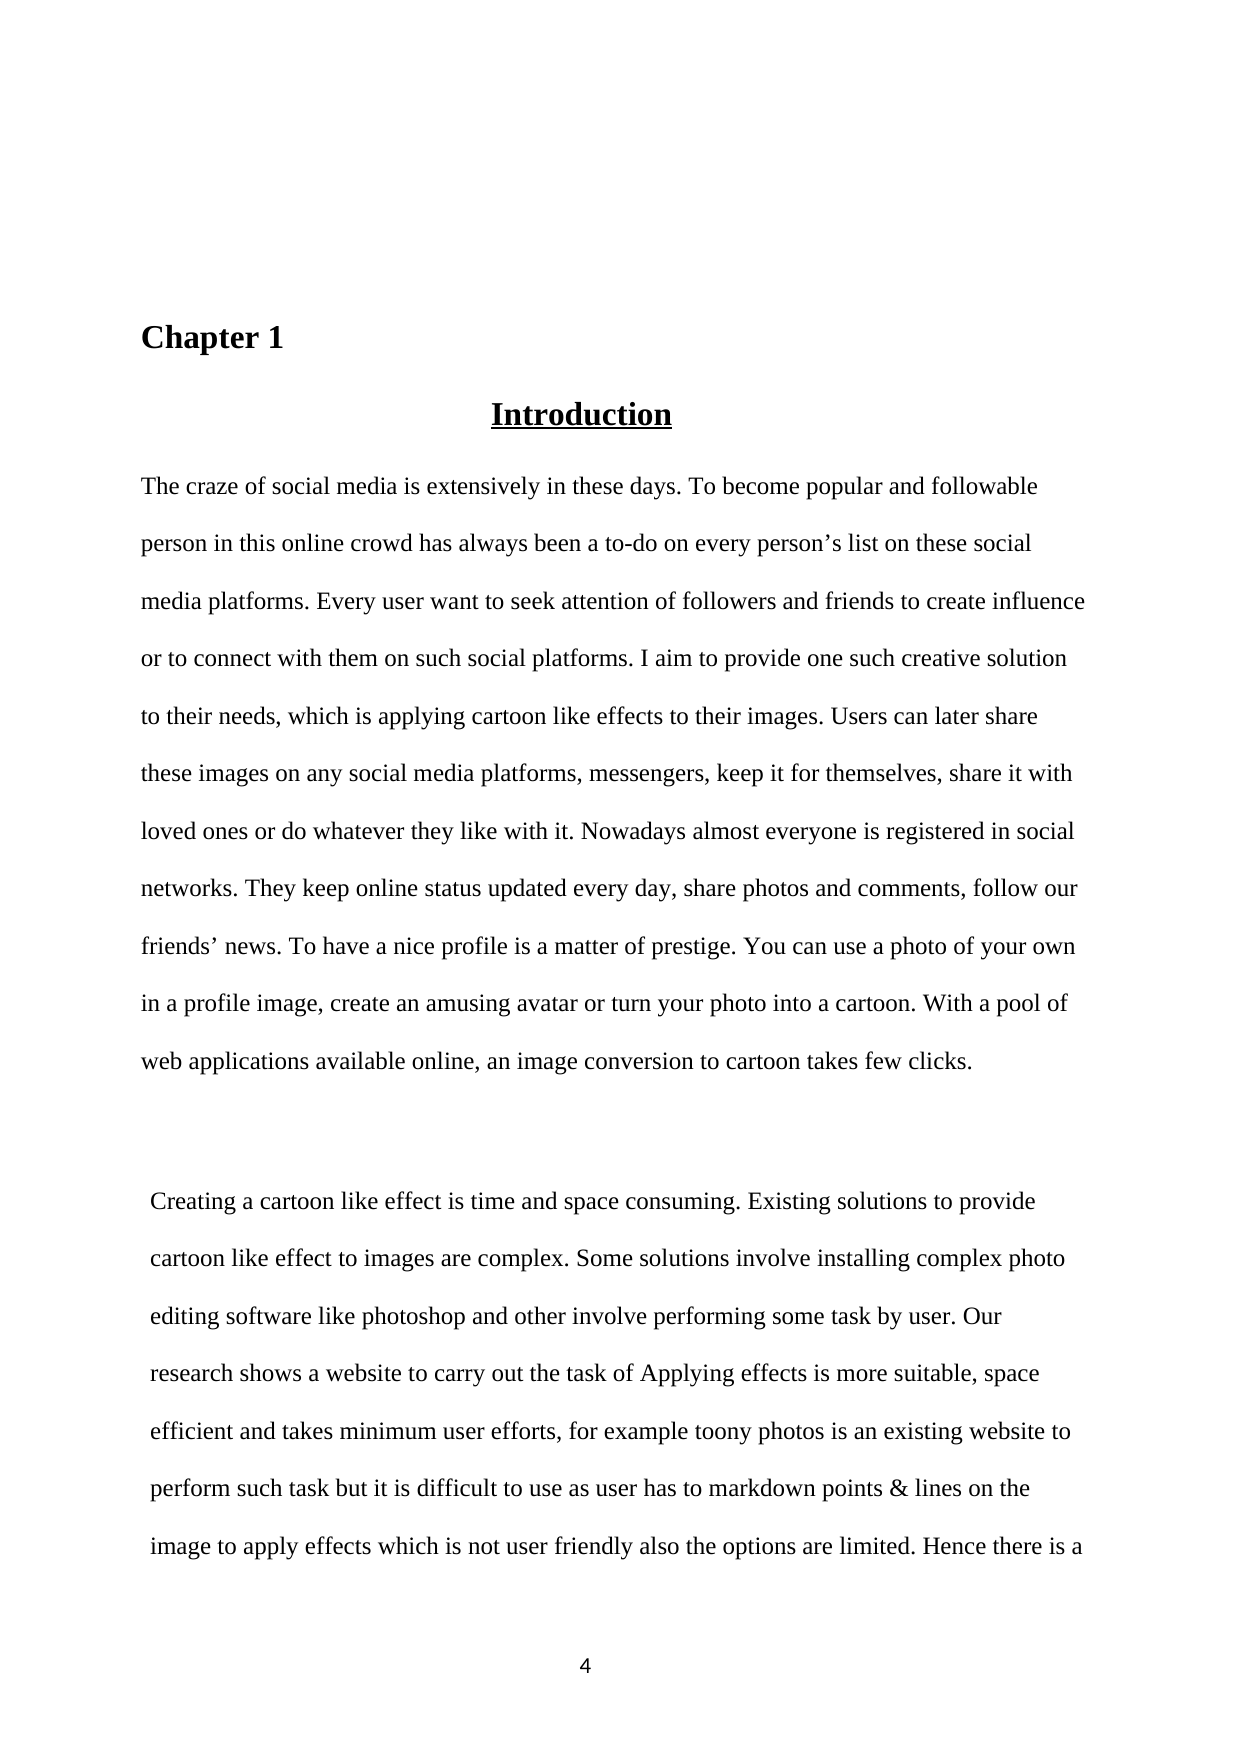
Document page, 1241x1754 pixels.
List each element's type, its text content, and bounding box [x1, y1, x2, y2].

text Introduction [141, 394, 1090, 432]
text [150, 1186, 1090, 1559]
text The craze of social media is extensively in these days. To become popular and followable person in this online crowd has always been a to-do on every person’s list on these social media platforms. Every user want to seek attention of followers and friends to create influence or to connect with them on such social platforms. I aim to provide one such creative solution to their needs, which is applying cartoon like effects to their images. Users can later share these images on any social media platforms, messengers, keep it for themselves, share it with loved ones or do whatever they like with it. Nowadays almost everyone is registered in social networks. They keep online status updated every day, share photos and comments, follow our friends’ news. To have a nice profile is a matter of prestige. You can use a photo of your own in a profile image, create an amusing avatar or turn your photo into a cartoon. With a pool of web applications available online, an image conversion to cartoon takes few clicks. [141, 471, 1090, 1074]
text Chapter 1 [141, 317, 1090, 356]
